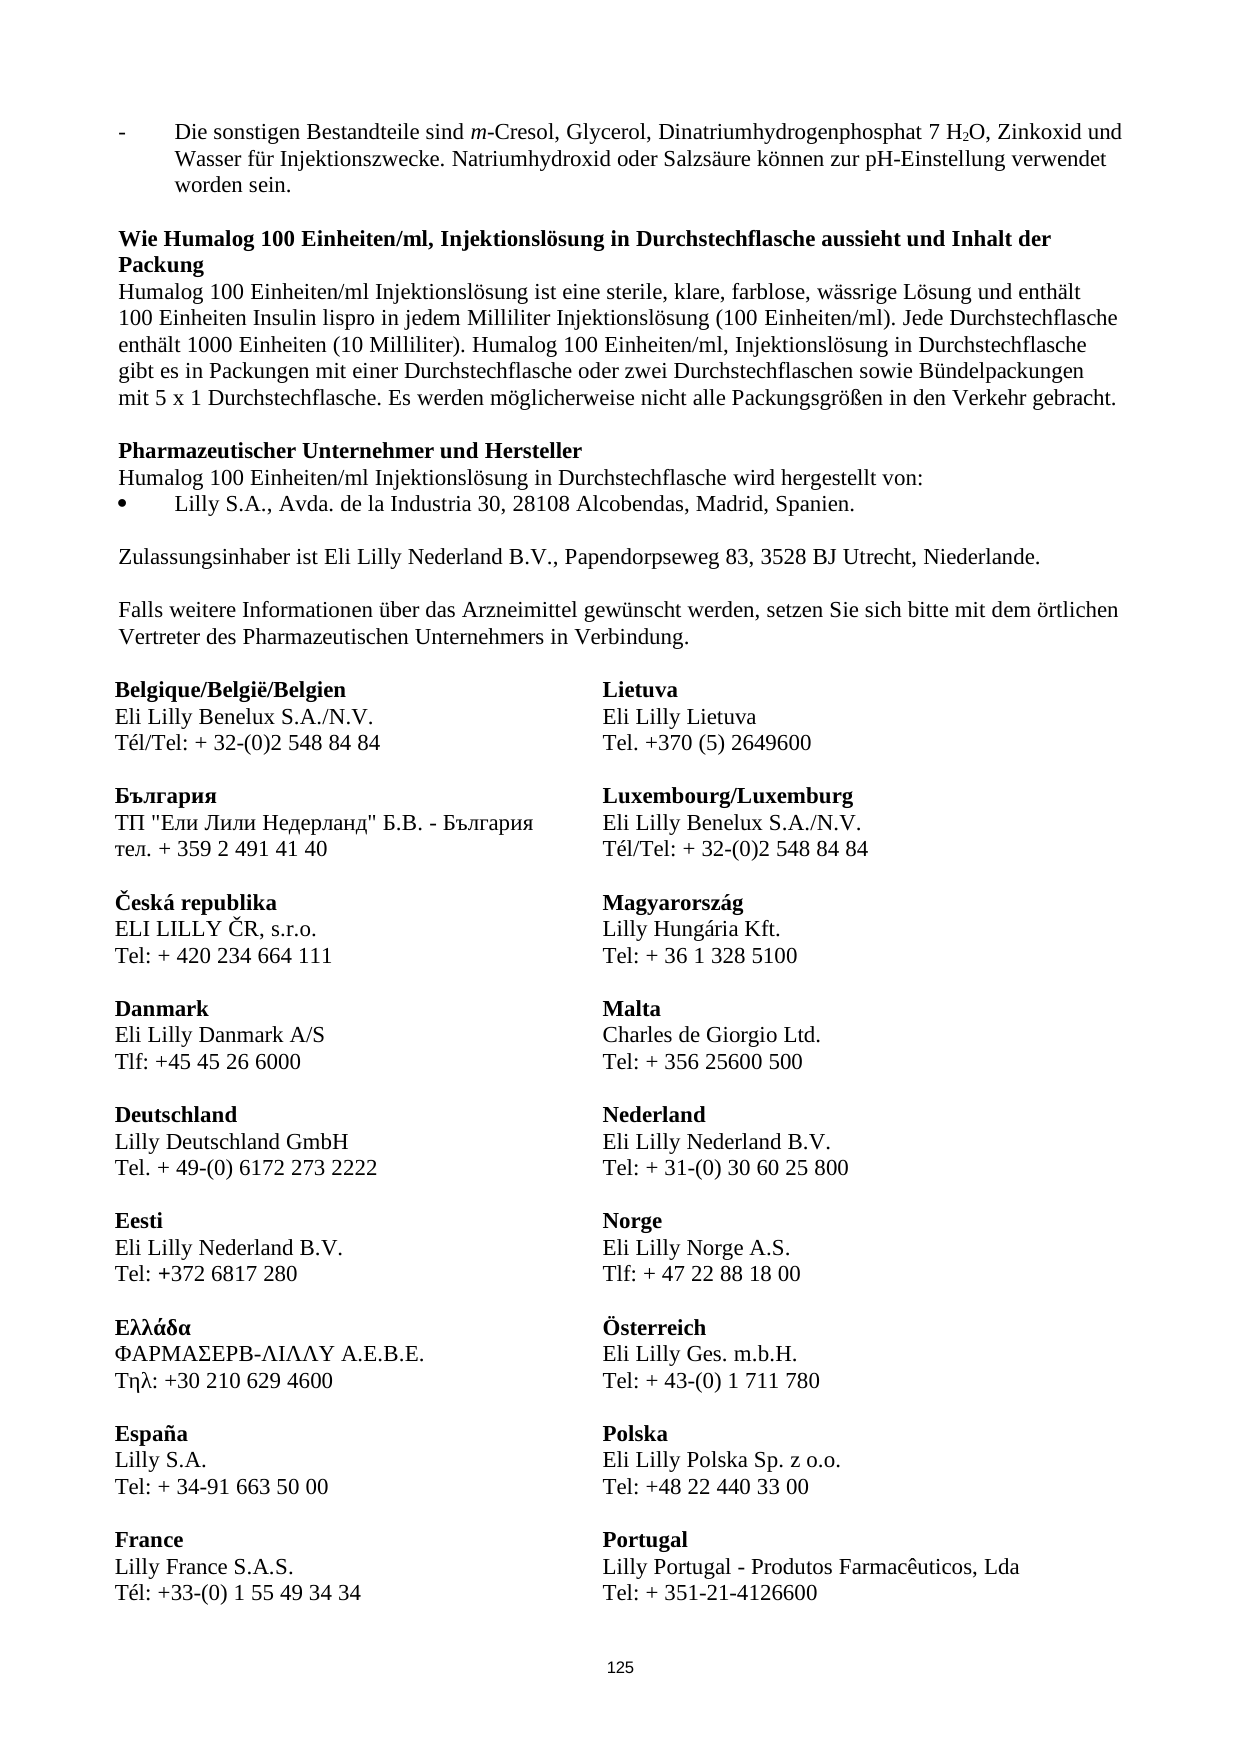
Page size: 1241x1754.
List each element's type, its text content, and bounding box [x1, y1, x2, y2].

text Wie Humalog 100 Einheiten/ml, Injektionslösung in Durchstechflasche aussieht und Inhalt der Packung [118, 224, 1122, 277]
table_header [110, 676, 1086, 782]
text Pharmazeutischer Unternehmer und Hersteller [118, 437, 1122, 463]
list Falls weitere Informationen über das Arzneimittel gewünscht werden, setzen Sie sich bitte mit dem örtlichen Vertreter des Pharmazeutischen Unternehmers in Verbindung. [118, 596, 1121, 649]
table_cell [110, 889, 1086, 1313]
list Humalog 100 Einheiten/ml Injektionslösung in Durchstechflasche wird hergestellt von: [118, 463, 1121, 490]
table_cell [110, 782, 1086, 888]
list Lilly S.A., Avda. de la Industria 30, 28108 Alcobendas, Madrid, Spanien. [118, 490, 1121, 517]
text Humalog 100 Einheiten/ml Injektionslösung ist eine sterile, klare, farblose, wässrige Lösung und enthält 100 Einheiten Insulin lispro in jedem Milliliter Injektionslösung (100 Einheiten/ml). Jede Durchstechflasche enthält 1000 Einheiten (10 Milliliter). Humalog 100 Einheiten/ml, Injektionslösung in Durchstechflasche gibt es in Packungen mit einer Durchstechflasche oder zwei Durchstechflaschen sowie Bündelpackungen mit 5 x 1 Durchstechflasche. Es werden möglicherweise nicht alle Packungsgrößen in den Verkehr gebracht. [118, 277, 1121, 410]
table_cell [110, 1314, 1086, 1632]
list Zulassungsinhaber ist Eli Lilly Nederland B.V., Papendorpseweg 83, 3528 BJ Utrecht, Niederlande. [118, 543, 1121, 570]
list Die sonstigen Bestandteile sind m-Cresol, Glycerol, Dinatriumhydrogenphosphat 7 H2O, Zinkoxid und Wasser für Injektionszwecke. Natriumhydroxid oder Salzsäure können zur pH-Einstellung verwendet worden sein. [118, 118, 1122, 198]
